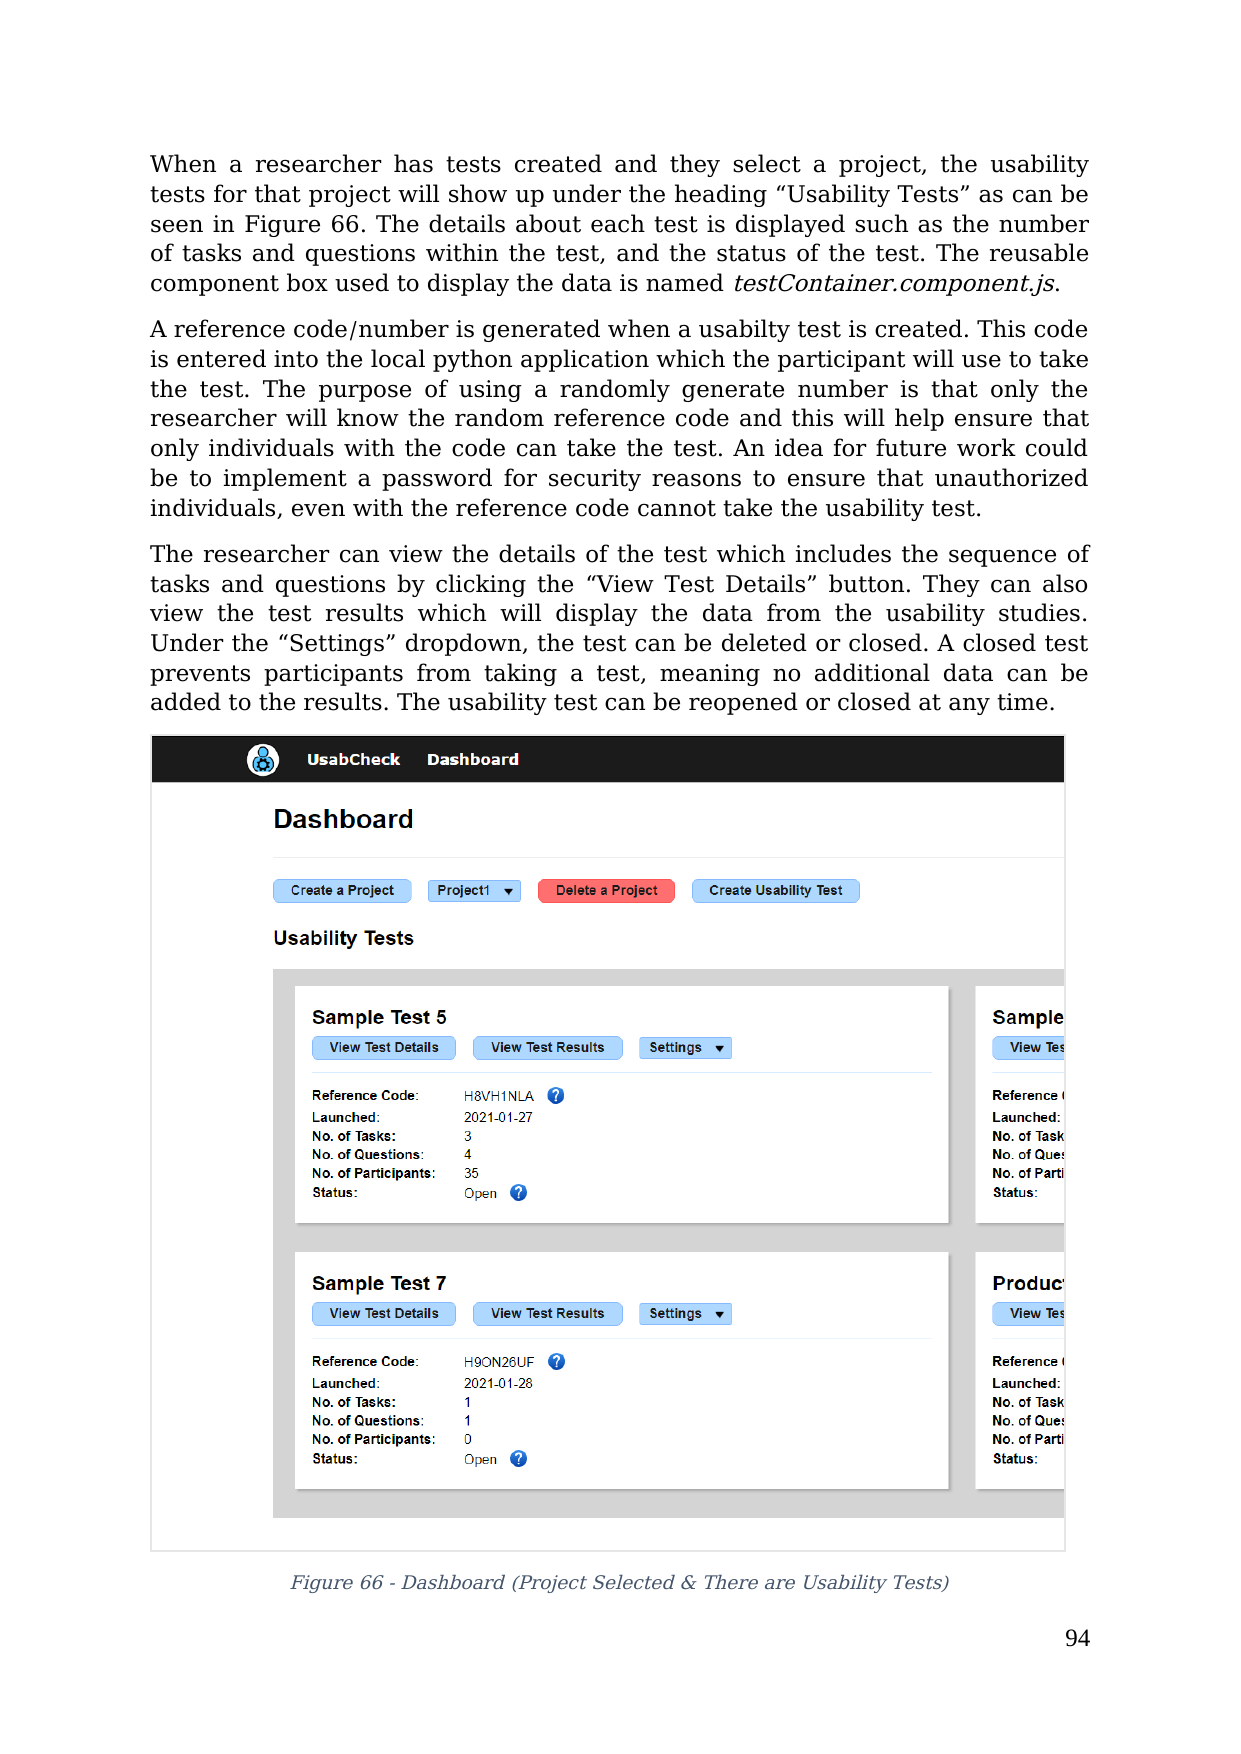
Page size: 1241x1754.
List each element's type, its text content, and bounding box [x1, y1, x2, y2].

text The researcher can view the details of the test which includes the sequence of tasks and questions by clicking the “View Test Details” button. They can also view the test results which will display the data from the usability studies. Under the “Settings” dropdown, the test can be deleted or closed. A closed test prevents participants from taking a test, meaning no additional data can be added to the results. The usability test can be reopened or closed at any time. [150, 539, 1090, 716]
text A reference code/number is generated when a usabilty test is created. This code is entered into the local python application which the participant will use to take the test. The purpose of using a randomly generate number is that only the researcher will know the random reference code and this will help ensure that only individuals with the code can take the test. An idea for future work could be to implement a password for security reasons to ensure that unauthorized individuals, even with the reference code cannot take the usability test. [150, 315, 1090, 521]
picture [152, 736, 1064, 1550]
text When a researcher has tests created and they select a project, the usability tests for that project will show up under the heading “Usability Tests” as can be seen in Figure 66. The details about each test is displayed such as the number of tasks and questions within the test, and the status of the test. The reusable component box used to display the data is named testContainer.component.js. [150, 150, 1090, 296]
text Figure 66 - Dashboard (Project Selected & There are Usability Tests) [150, 1570, 1090, 1593]
